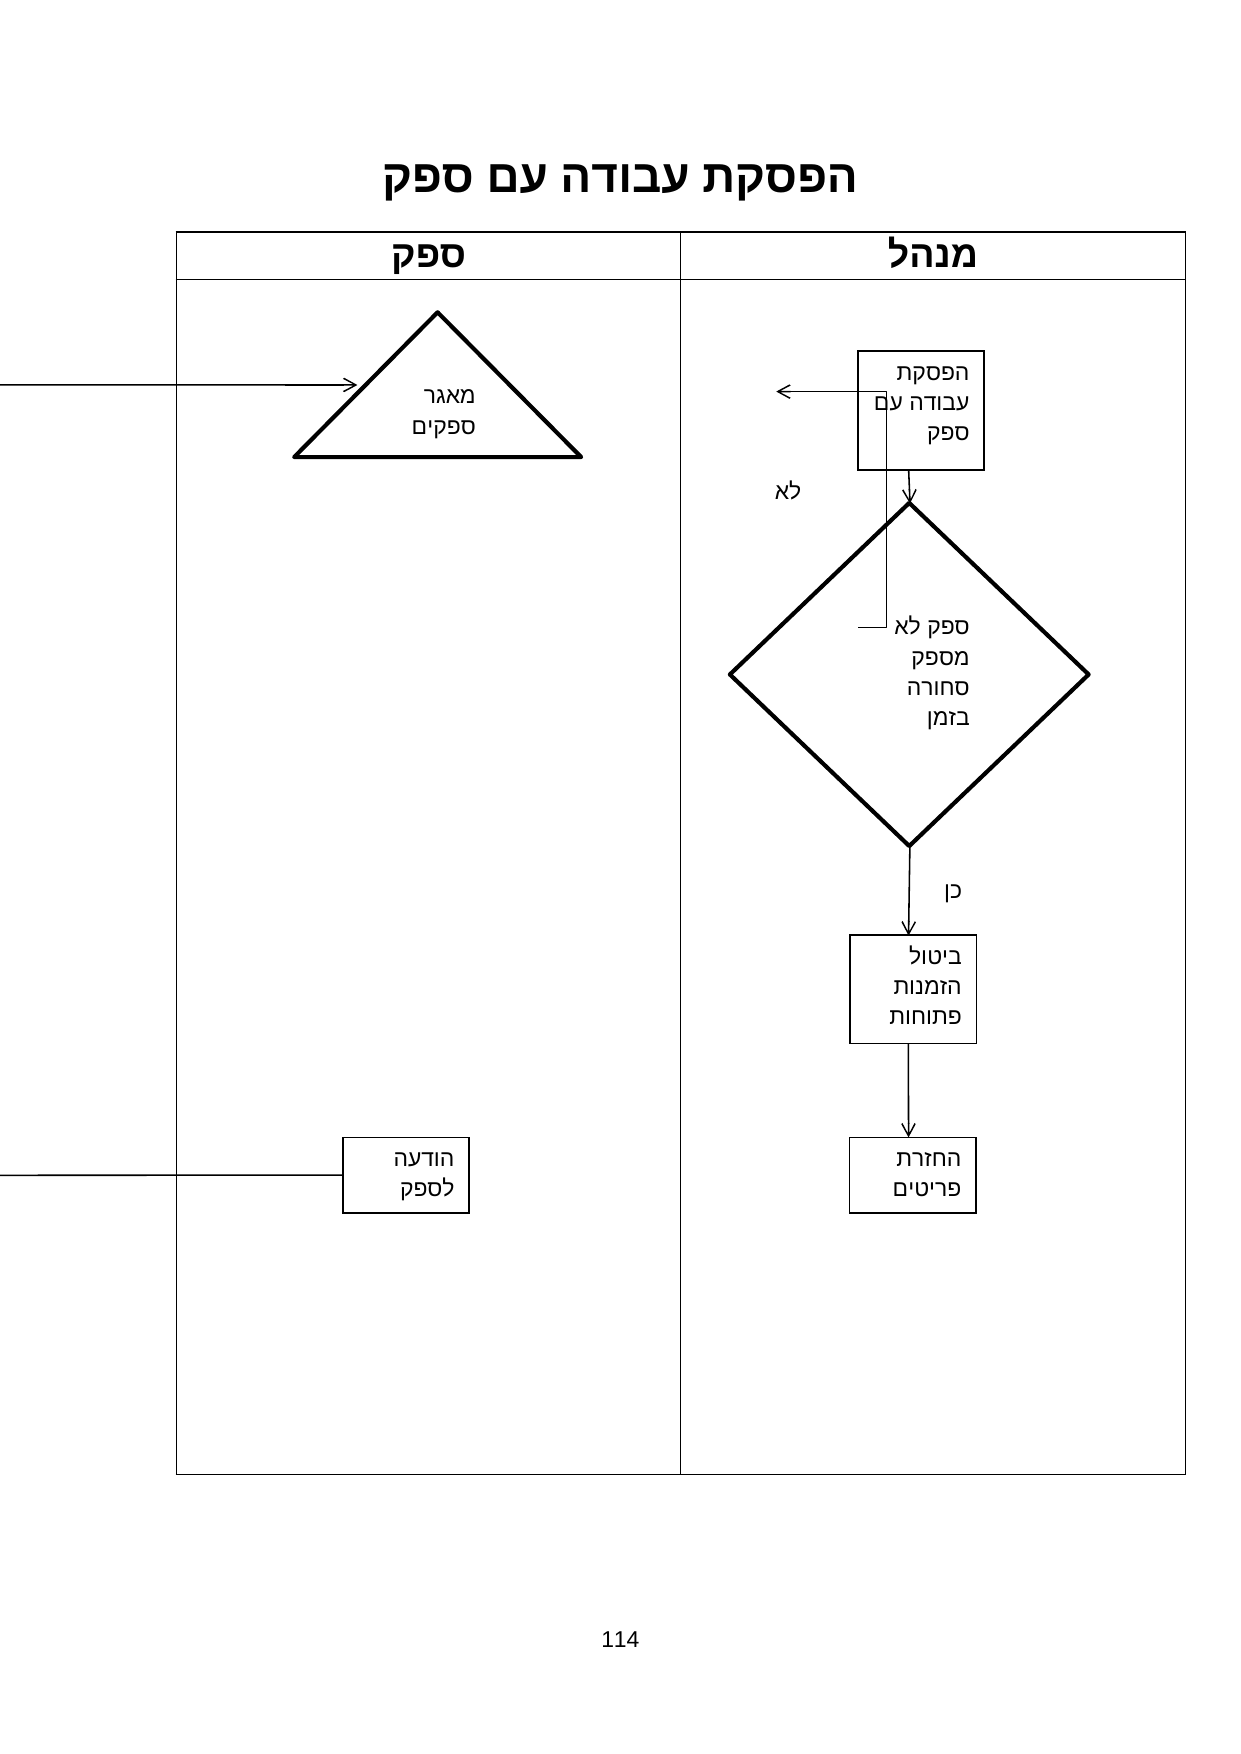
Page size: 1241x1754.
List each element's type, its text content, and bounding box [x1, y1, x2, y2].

table_cell [681, 280, 1185, 1474]
text הפסקת עבודה עם ספק [187, 150, 1053, 203]
table_header ספק [177, 233, 680, 279]
table_header מנהל [681, 233, 1185, 279]
table_cell [177, 280, 680, 1474]
